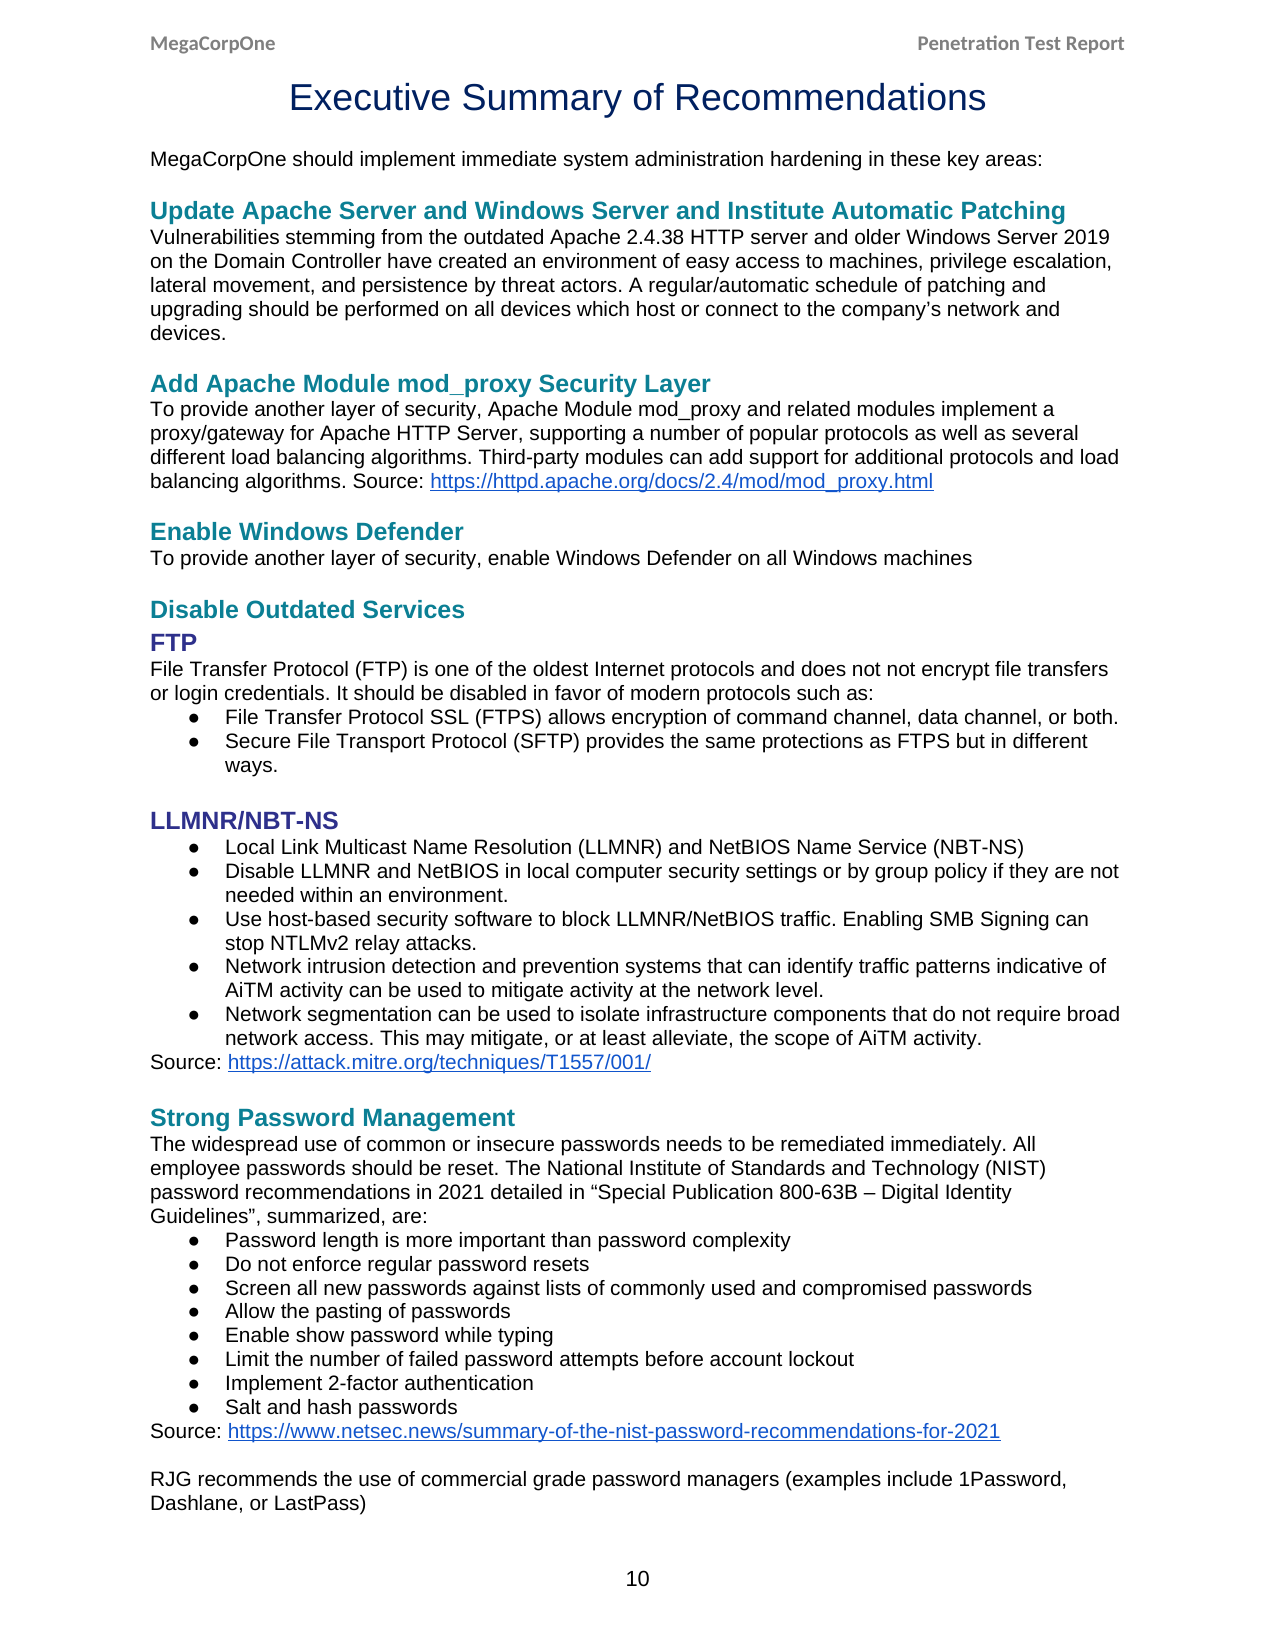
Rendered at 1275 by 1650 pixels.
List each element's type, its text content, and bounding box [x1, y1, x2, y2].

list Enable show password while typing [187, 1323, 1125, 1347]
list Do not enforce regular password resets [187, 1251, 1125, 1275]
list Network segmentation can be used to isolate infrastructure components that do not require broad network access. This may mitigate, or at least alleviate, the scope of AiTM activity. [187, 1002, 1125, 1050]
list Password length is more important than password complexity [187, 1227, 1125, 1251]
list Local Link Multicast Name Resolution (LLMNR) and NetBIOS Name Service (NBT-NS) [187, 834, 1125, 858]
subtitle Update Apache Server and Windows Server and Institute Automatic Patching [150, 196, 1125, 225]
list Salt and hash passwords [187, 1395, 1125, 1419]
text To provide another layer of security, Apache Module mod_proxy and related modules implement a proxy/gateway for Apache HTTP Server, supporting a number of popular protocols as well as several different load balancing algorithms. Third-party modules can add support for additional protocols and load balancing algorithms. Source: https://httpd.apache.org/docs/2.4/mod/mod_proxy.html [150, 397, 1125, 493]
text Source: https://attack.mitre.org/techniques/T1557/001/ [150, 1050, 1125, 1074]
list File Transfer Protocol SSL (FTPS) allows encryption of command channel, data channel, or both. [187, 704, 1125, 728]
list Screen all new passwords against lists of commonly used and compromised passwords [187, 1275, 1125, 1299]
text MegaCorpOne should implement immediate system administration hardening in these key areas: [150, 147, 1125, 171]
list Network intrusion detection and prevention systems that can identify traffic patterns indicative of AiTM activity can be used to mitigate activity at the network level. [187, 954, 1125, 1002]
list Limit the number of failed password attempts before account lockout [187, 1347, 1125, 1371]
list Allow the pasting of passwords [187, 1299, 1125, 1323]
text Vulnerabilities stemming from the outdated Apache 2.4.38 HTTP server and older Windows Server 2019 on the Domain Controller have created an environment of easy access to machines, privilege escalation, lateral movement, and persistence by threat actors. A regular/automatic schedule of patching and upgrading should be performed on all devices which host or connect to the company’s network and devices. [150, 225, 1125, 344]
subtitle Executive Summary of Recommendations [150, 75, 1125, 118]
text To provide another layer of security, enable Windows Defender on all Windows machines [150, 546, 1125, 570]
text The widespread use of common or insecure passwords needs to be remediated immediately. All employee passwords should be reset. The National Institute of Standards and Technology (NIST) password recommendations in 2021 detailed in “Special Publication 800-63B – Digital Identity Guidelines”, summarized, are: [150, 1132, 1125, 1227]
text RJG recommends the use of commercial grade password managers (examples include 1Password, Dashlane, or LastPass) [150, 1467, 1125, 1515]
list Use host-based security software to block LLMNR/NetBIOS traffic. Enabling SMB Signing can stop NTLMv2 relay attacks. [187, 906, 1125, 954]
text File Transfer Protocol (FTP) is one of the oldest Internet protocols and does not not encrypt file transfers or login credentials. It should be disabled in favor of modern protocols such as: [150, 657, 1125, 704]
subtitle Add Apache Module mod_proxy Security Layer [150, 368, 1125, 397]
subtitle Enable Windows Defender [150, 517, 1125, 546]
subtitle Strong Password Management [150, 1103, 1125, 1132]
text Source: https://www.netsec.news/summary-of-the-nist-password-recommendations-for-2021 [150, 1419, 1125, 1443]
list Secure File Transport Protocol (SFTP) provides the same protections as FTPS but in different ways. [187, 728, 1125, 776]
subtitle Disable Outdated Services [150, 595, 1125, 624]
subtitle FTP [150, 628, 1125, 657]
list Disable LLMNR and NetBIOS in local computer security settings or by group policy if they are not needed within an environment. [187, 858, 1125, 906]
subtitle LLMNR/NBT-NS [150, 806, 1125, 834]
list Implement 2-factor authentication [187, 1371, 1125, 1395]
